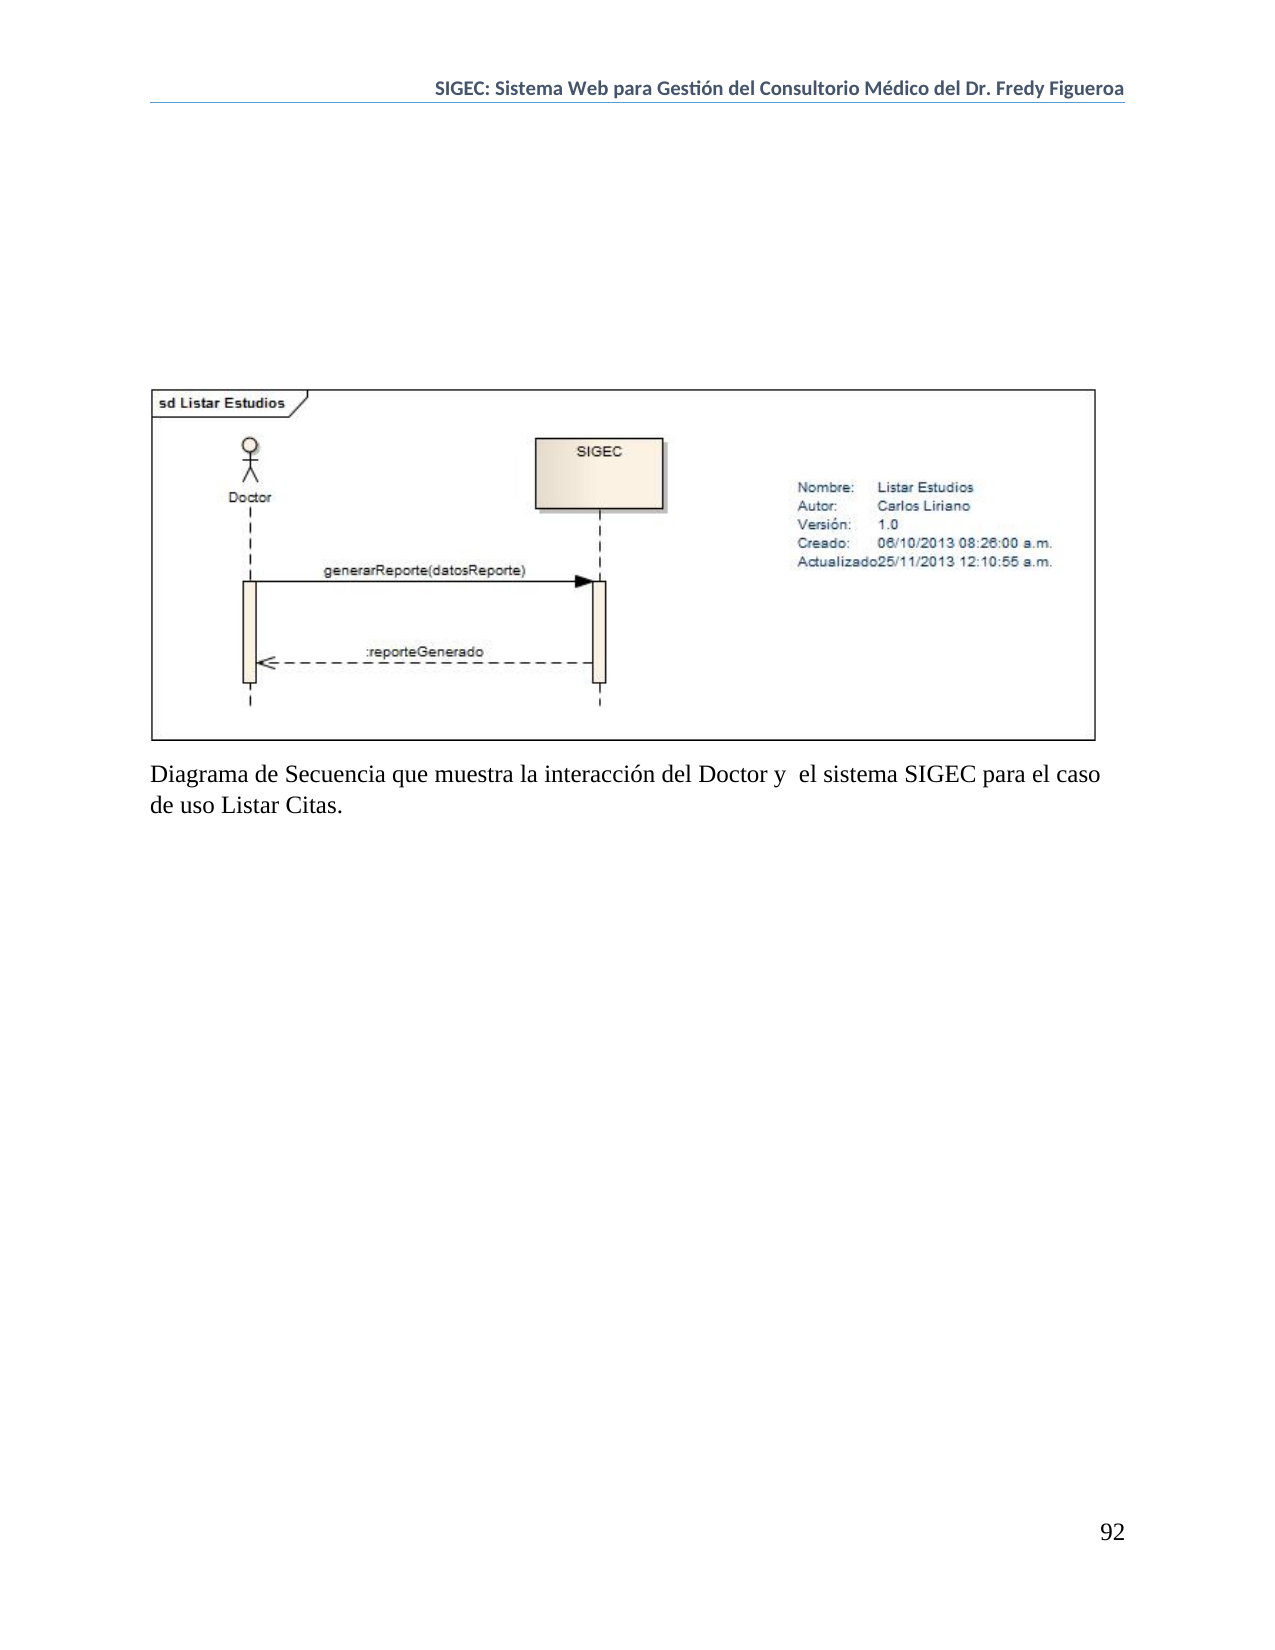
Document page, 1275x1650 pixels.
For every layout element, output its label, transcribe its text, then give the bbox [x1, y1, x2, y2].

text Diagrama de Secuencia que muestra la interacción del Doctor y el sistema SIGEC para el caso de uso Listar Citas. [150, 759, 1125, 819]
picture [150, 388, 1096, 741]
